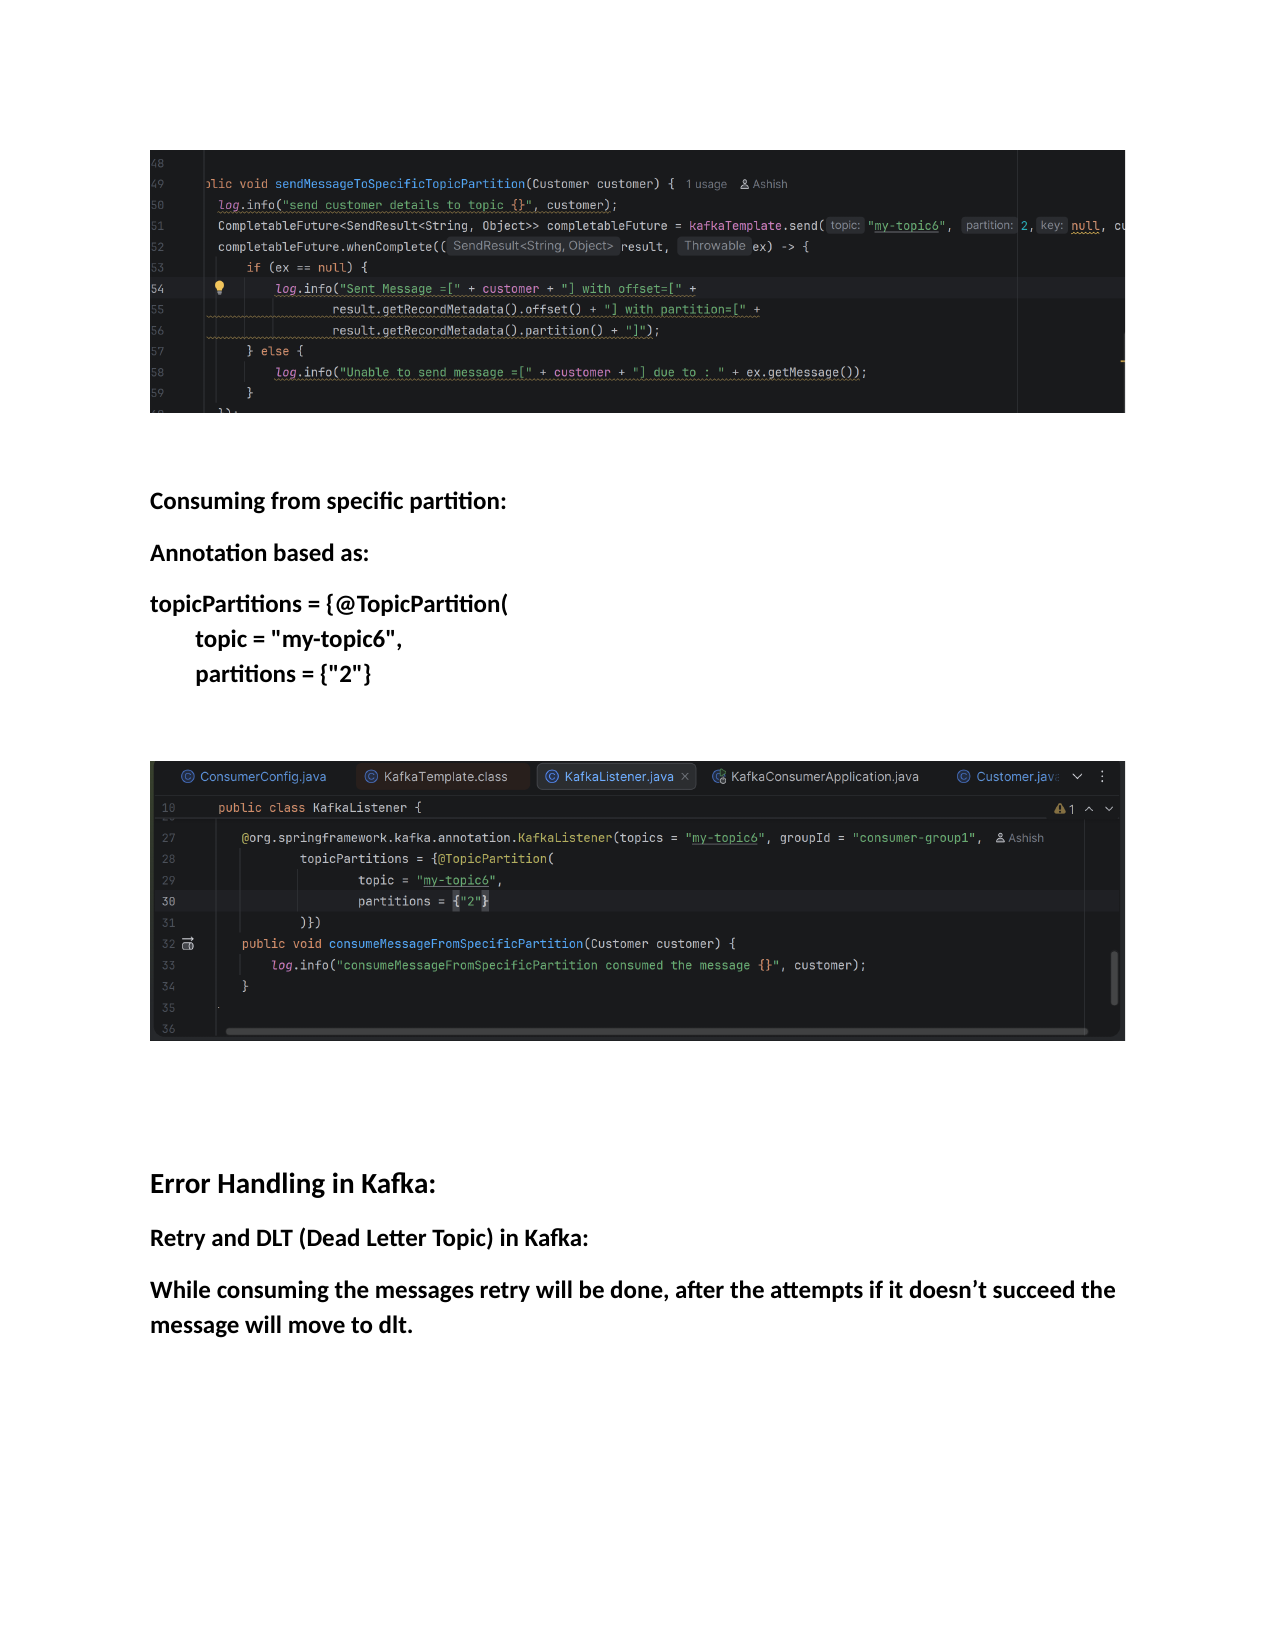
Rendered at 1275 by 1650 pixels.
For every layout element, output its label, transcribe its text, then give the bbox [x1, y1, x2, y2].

picture [150, 761, 1125, 1041]
text topicPartitions = {@TopicPartition( topic = "my-topic6", partitions = {"2"} [150, 588, 1125, 689]
picture [150, 150, 1125, 413]
text Retry and DLT (Dead Letter Topic) in Kafka: [150, 1222, 1125, 1253]
text While consuming the messages retry will be done, after the attempts if it doesn’t succeed the message will move to dlt. [150, 1274, 1125, 1339]
text Annotation based as: [150, 537, 1125, 567]
text Error Handling in Kafka: [150, 1165, 1125, 1200]
text Consuming from specific partition: [150, 485, 1125, 516]
